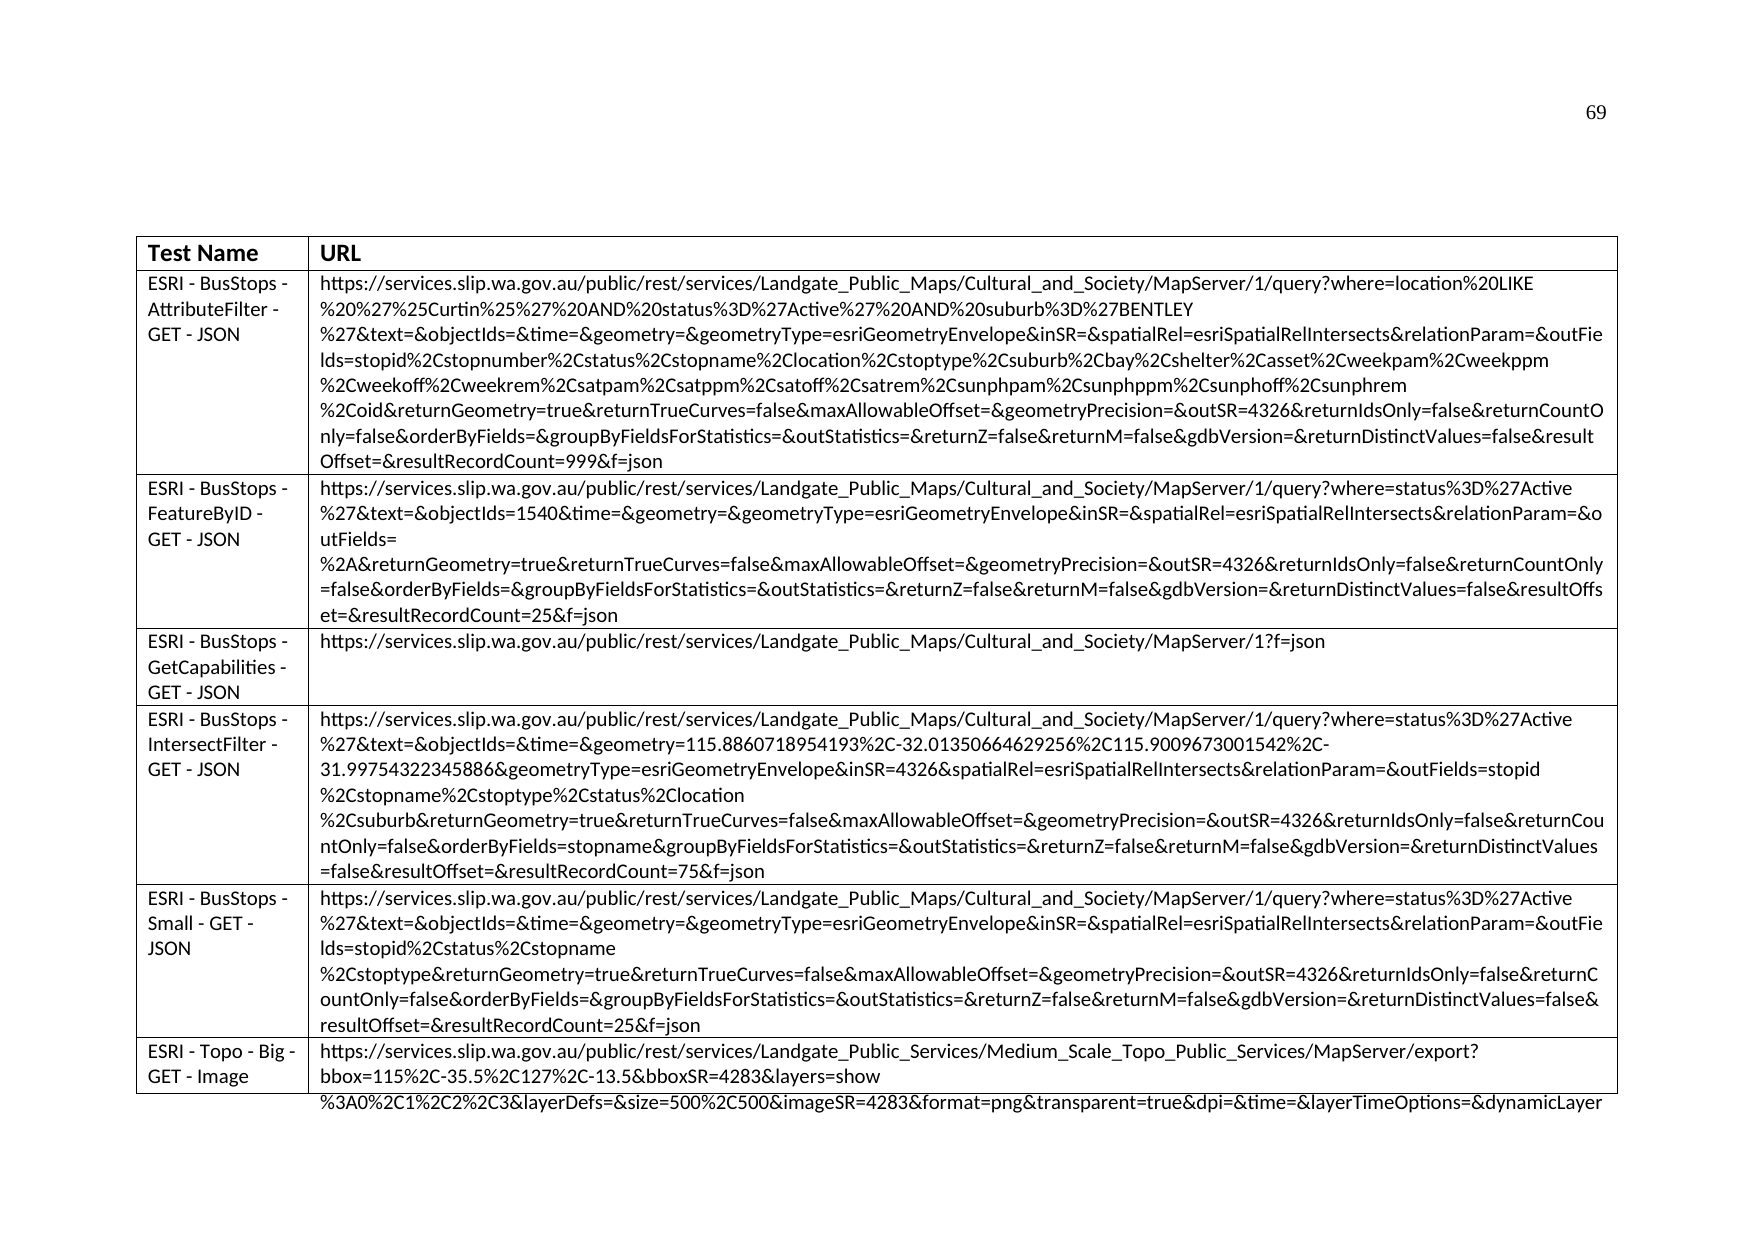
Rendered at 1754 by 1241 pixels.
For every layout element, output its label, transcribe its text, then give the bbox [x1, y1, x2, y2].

table_cell ESRI - BusStops - Small - GET - JSON [137, 885, 308, 1037]
table_cell ESRI - BusStops - IntersectFilter - GET - JSON [137, 706, 308, 884]
table_header Test Name [137, 237, 308, 269]
table_cell ESRI - BusStops - GetCapabilities - GET - JSON [137, 629, 308, 705]
table_cell https://services.slip.wa.gov.au/public/rest/services/Landgate_Public_Maps/Cultural_and_Society/MapServer/1/query?where=location%20LIKE%20%27%25Curtin%25%27%20AND%20status%3D%27Active%27%20AND%20suburb%3D%27BENTLEY%27&text=&objectIds=&time=&geometry=&geometryType=esriGeometryEnvelope&inSR=&spatialRel=esriSpatialRelIntersects&relationParam=&outFields=stopid%2Cstopnumber%2Cstatus%2Cstopname%2Clocation%2Cstoptype%2Csuburb%2Cbay%2Cshelter%2Casset%2Cweekpam%2Cweekppm%2Cweekoff%2Cweekrem%2Csatpam%2Csatppm%2Csatoff%2Csatrem%2Csunphpam%2Csunphppm%2Csunphoff%2Csunphrem%2Coid&returnGeometry=true&returnTrueCurves=false&maxAllowableOffset=&geometryPrecision=&outSR=4326&returnIdsOnly=false&returnCountOnly=false&orderByFields=&groupByFieldsForStatistics=&outStatistics=&returnZ=false&returnM=false&gdbVersion=&returnDistinctValues=false&resultOffset=&resultRecordCount=999&f=json [309, 271, 1617, 474]
table_cell ESRI - BusStops - FeatureByID - GET - JSON [137, 475, 308, 627]
table_cell https://services.slip.wa.gov.au/public/rest/services/Landgate_Public_Services/Medium_Scale_Topo_Public_Services/MapServer/export?bbox=115%2C-35.5%2C127%2C-13.5&bboxSR=4283&layers=show%3A0%2C1%2C2%2C3&layerDefs=&size=500%2C500&imageSR=4283&format=png&transparent=true&dpi=&time=&layerTimeOptions=&dynamicLayers=&gdbVersion=&mapScale=&f=image [309, 1038, 1617, 1093]
table_cell https://services.slip.wa.gov.au/public/rest/services/Landgate_Public_Maps/Cultural_and_Society/MapServer/1/query?where=status%3D%27Active%27&text=&objectIds=&time=&geometry=115.8860718954193%2C-32.01350664629256%2C115.9009673001542%2C-31.99754322345886&geometryType=esriGeometryEnvelope&inSR=4326&spatialRel=esriSpatialRelIntersects&relationParam=&outFields=stopid%2Cstopname%2Cstoptype%2Cstatus%2Clocation%2Csuburb&returnGeometry=true&returnTrueCurves=false&maxAllowableOffset=&geometryPrecision=&outSR=4326&returnIdsOnly=false&returnCountOnly=false&orderByFields=stopname&groupByFieldsForStatistics=&outStatistics=&returnZ=false&returnM=false&gdbVersion=&returnDistinctValues=false&resultOffset=&resultRecordCount=75&f=json [309, 706, 1617, 884]
table_header URL [309, 237, 1617, 269]
table_cell https://services.slip.wa.gov.au/public/rest/services/Landgate_Public_Maps/Cultural_and_Society/MapServer/1?f=json [309, 629, 1617, 705]
table_cell https://services.slip.wa.gov.au/public/rest/services/Landgate_Public_Maps/Cultural_and_Society/MapServer/1/query?where=status%3D%27Active%27&text=&objectIds=1540&time=&geometry=&geometryType=esriGeometryEnvelope&inSR=&spatialRel=esriSpatialRelIntersects&relationParam=&outFields=%2A&returnGeometry=true&returnTrueCurves=false&maxAllowableOffset=&geometryPrecision=&outSR=4326&returnIdsOnly=false&returnCountOnly=false&orderByFields=&groupByFieldsForStatistics=&outStatistics=&returnZ=false&returnM=false&gdbVersion=&returnDistinctValues=false&resultOffset=&resultRecordCount=25&f=json [309, 475, 1617, 627]
table_cell https://services.slip.wa.gov.au/public/rest/services/Landgate_Public_Maps/Cultural_and_Society/MapServer/1/query?where=status%3D%27Active%27&text=&objectIds=&time=&geometry=&geometryType=esriGeometryEnvelope&inSR=&spatialRel=esriSpatialRelIntersects&relationParam=&outFields=stopid%2Cstatus%2Cstopname%2Cstoptype&returnGeometry=true&returnTrueCurves=false&maxAllowableOffset=&geometryPrecision=&outSR=4326&returnIdsOnly=false&returnCountOnly=false&orderByFields=&groupByFieldsForStatistics=&outStatistics=&returnZ=false&returnM=false&gdbVersion=&returnDistinctValues=false&resultOffset=&resultRecordCount=25&f=json [309, 885, 1617, 1037]
table_cell ESRI - BusStops - AttributeFilter - GET - JSON [137, 271, 308, 474]
table_cell ESRI - Topo - Big - GET - Image [137, 1038, 308, 1093]
